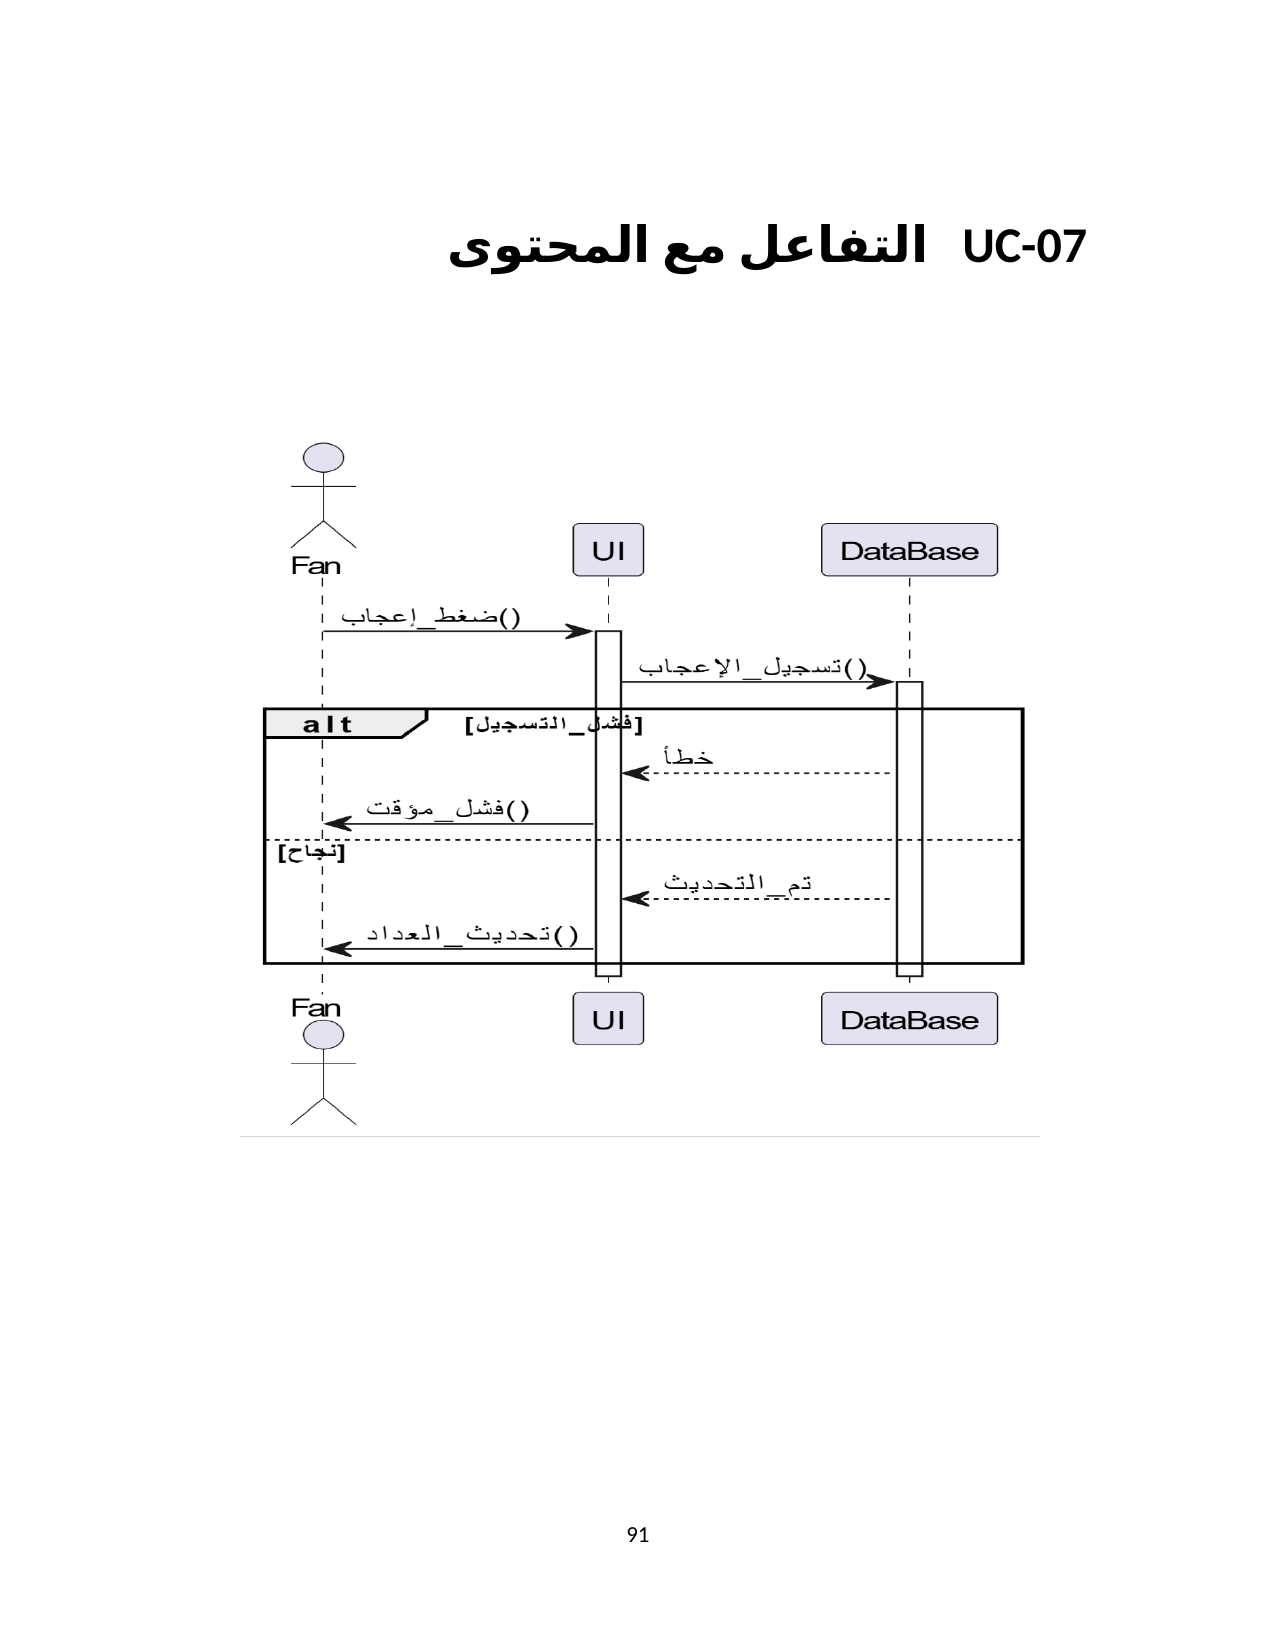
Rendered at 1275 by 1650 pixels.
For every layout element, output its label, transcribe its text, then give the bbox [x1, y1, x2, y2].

picture [214, 415, 1064, 1154]
text UC-07 التفاعل مع المحتوى [187, 214, 1087, 275]
